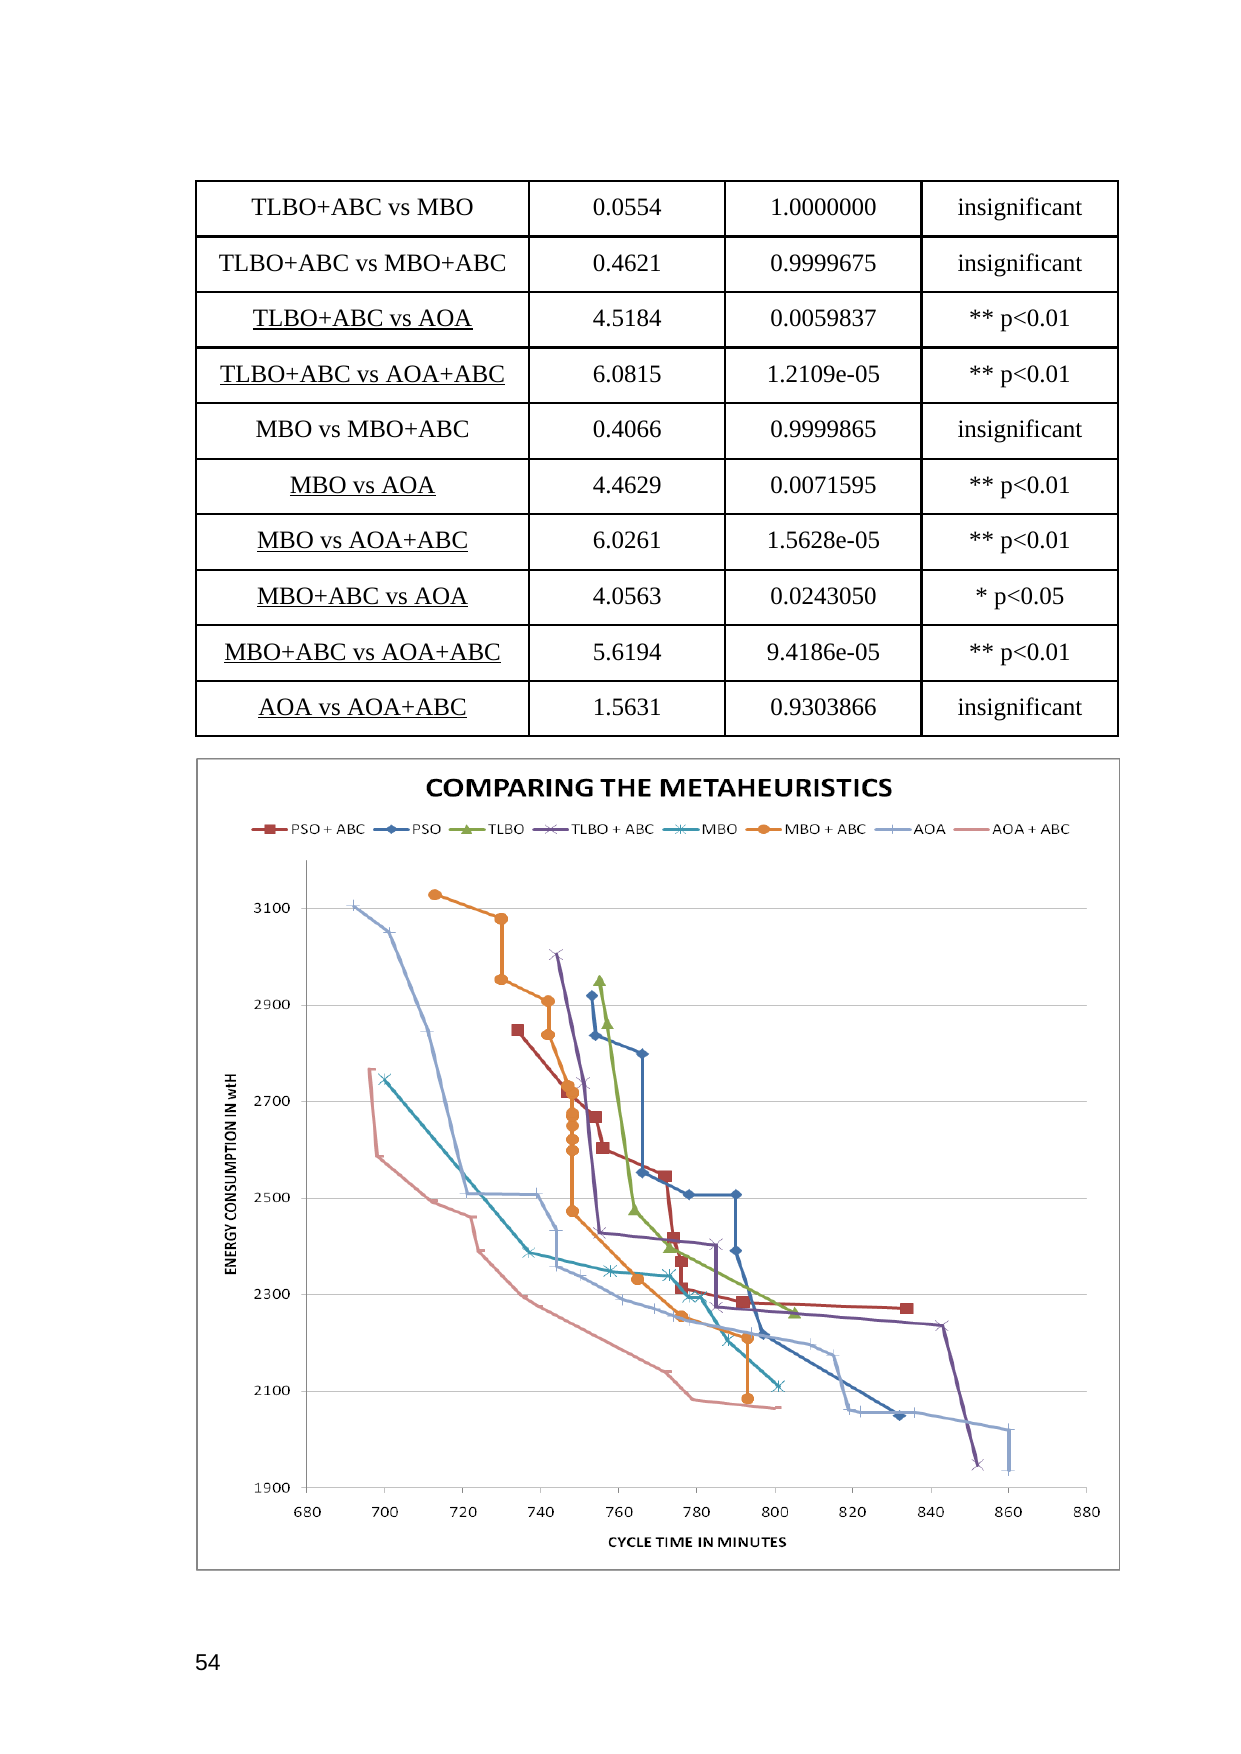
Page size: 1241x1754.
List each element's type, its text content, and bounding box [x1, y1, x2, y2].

table_cell 0.0554 [530, 182, 724, 235]
table_cell ** p<0.01 [923, 349, 1117, 402]
table_cell AOA vs AOA+ABC [197, 682, 528, 735]
table_cell TLBO+ABC vs AOA [197, 293, 528, 346]
table_cell insignificant [923, 182, 1117, 235]
table_cell ** p<0.01 [923, 460, 1117, 513]
table_cell 4.0563 [530, 571, 724, 624]
table_cell 1.2109e-05 [726, 349, 920, 402]
table_cell ** p<0.01 [923, 515, 1117, 568]
table_cell 9.4186e-05 [726, 626, 920, 679]
table_cell MBO vs MBO+ABC [197, 404, 528, 457]
table_cell 0.4621 [530, 238, 724, 291]
table_cell 4.4629 [530, 460, 724, 513]
table_cell 0.0059837 [726, 293, 920, 346]
table_cell insignificant [923, 404, 1117, 457]
table_cell TLBO+ABC vs MBO+ABC [197, 238, 528, 291]
table_cell TLBO+ABC vs MBO [197, 182, 528, 235]
table_cell MBO+ABC vs AOA [197, 571, 528, 624]
table_cell 0.0071595 [726, 460, 920, 513]
table_cell 1.5631 [530, 682, 724, 735]
table_cell ** p<0.01 [923, 293, 1117, 346]
table_cell TLBO+ABC vs AOA+ABC [197, 349, 528, 402]
table_cell insignificant [923, 238, 1117, 291]
table_cell MBO vs AOA [197, 460, 528, 513]
picture [195, 758, 1120, 1571]
table_cell 0.9999865 [726, 404, 920, 457]
table_cell 4.5184 [530, 293, 724, 346]
table_cell 5.6194 [530, 626, 724, 679]
table_cell 1.5628e-05 [726, 515, 920, 568]
table_cell 1.0000000 [726, 182, 920, 235]
table_cell * p<0.05 [923, 571, 1117, 624]
table_cell MBO+ABC vs AOA+ABC [197, 626, 528, 679]
table_cell 0.9303866 [726, 682, 920, 735]
table_cell insignificant [923, 682, 1117, 735]
table_cell 0.0243050 [726, 571, 920, 624]
table_cell 0.4066 [530, 404, 724, 457]
table_cell ** p<0.01 [923, 626, 1117, 679]
table_cell 6.0261 [530, 515, 724, 568]
table_cell 0.9999675 [726, 238, 920, 291]
table_cell MBO vs AOA+ABC [197, 515, 528, 568]
table_cell 6.0815 [530, 349, 724, 402]
